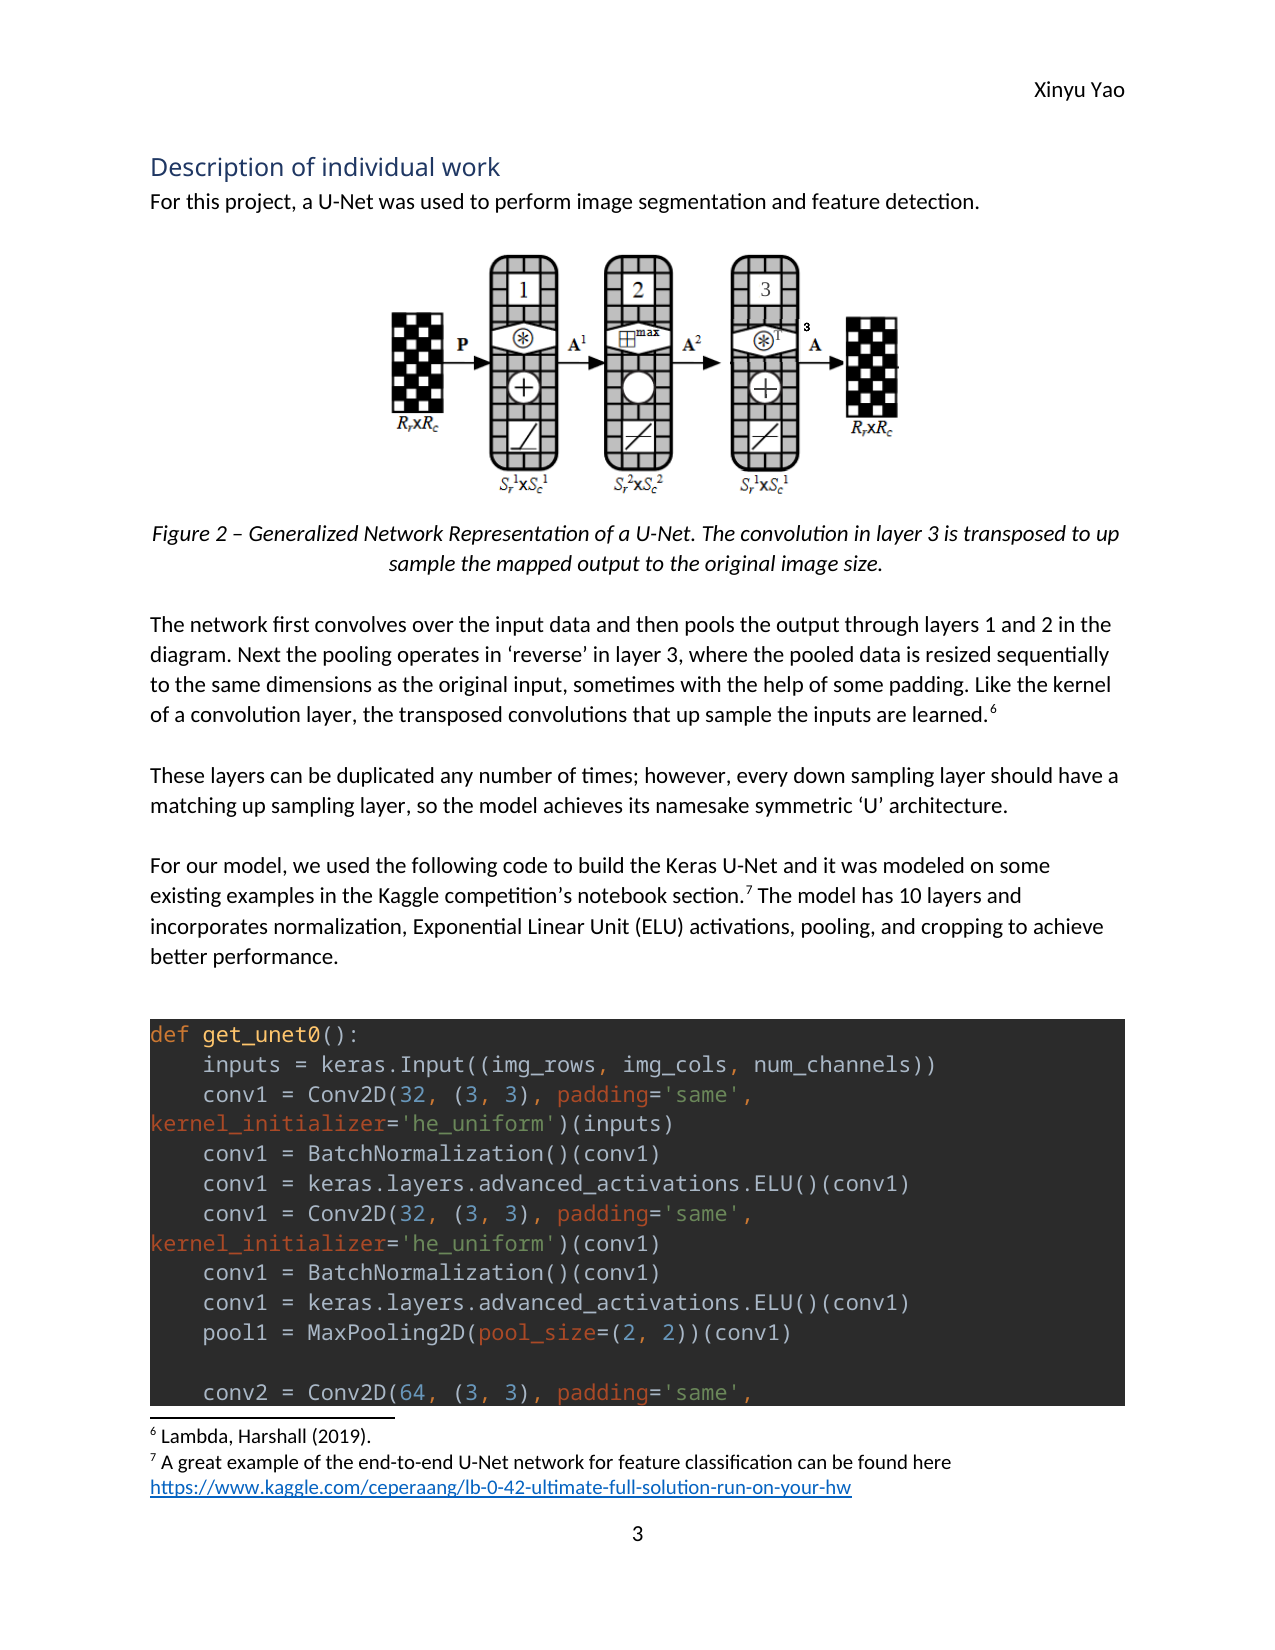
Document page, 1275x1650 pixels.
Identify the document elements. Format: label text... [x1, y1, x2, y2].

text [150, 1019, 1125, 1406]
list For our model, we used the following code to build the Keras U-Net and it was modeled on some existing examples in the Kaggle competition’s notebook section. The model has 10 layers and incorporates normalization, Exponential Linear Unit (ELU) activations, pooling, and cropping to achieve better performance. [150, 851, 1125, 970]
list For this project, a U-Net was used to perform image segmentation and feature detection. [150, 187, 1125, 215]
list The network first convolves over the input data and then pools the output through layers 1 and 2 in the diagram. Next the pooling operates in ‘reverse’ in layer 3, where the pooled data is resized sequentially to the same dimensions as the original input, sometimes with the help of some padding. Like the kernel of a convolution layer, the transposed convolutions that up sample the inputs are learned. [150, 610, 1125, 728]
picture [376, 251, 899, 513]
subtitle Description of individual work [150, 150, 1125, 184]
list These layers can be duplicated any number of times; however, every down sampling layer should have a matching up sampling layer, so the model achieves its namesake symmetric ‘U’ architecture. [150, 761, 1125, 819]
list Figure 2 – Generalized Network Representation of a U-Net. The convolution in layer 3 is transposed to up sample the mapped output to the original image size. [150, 519, 1125, 577]
